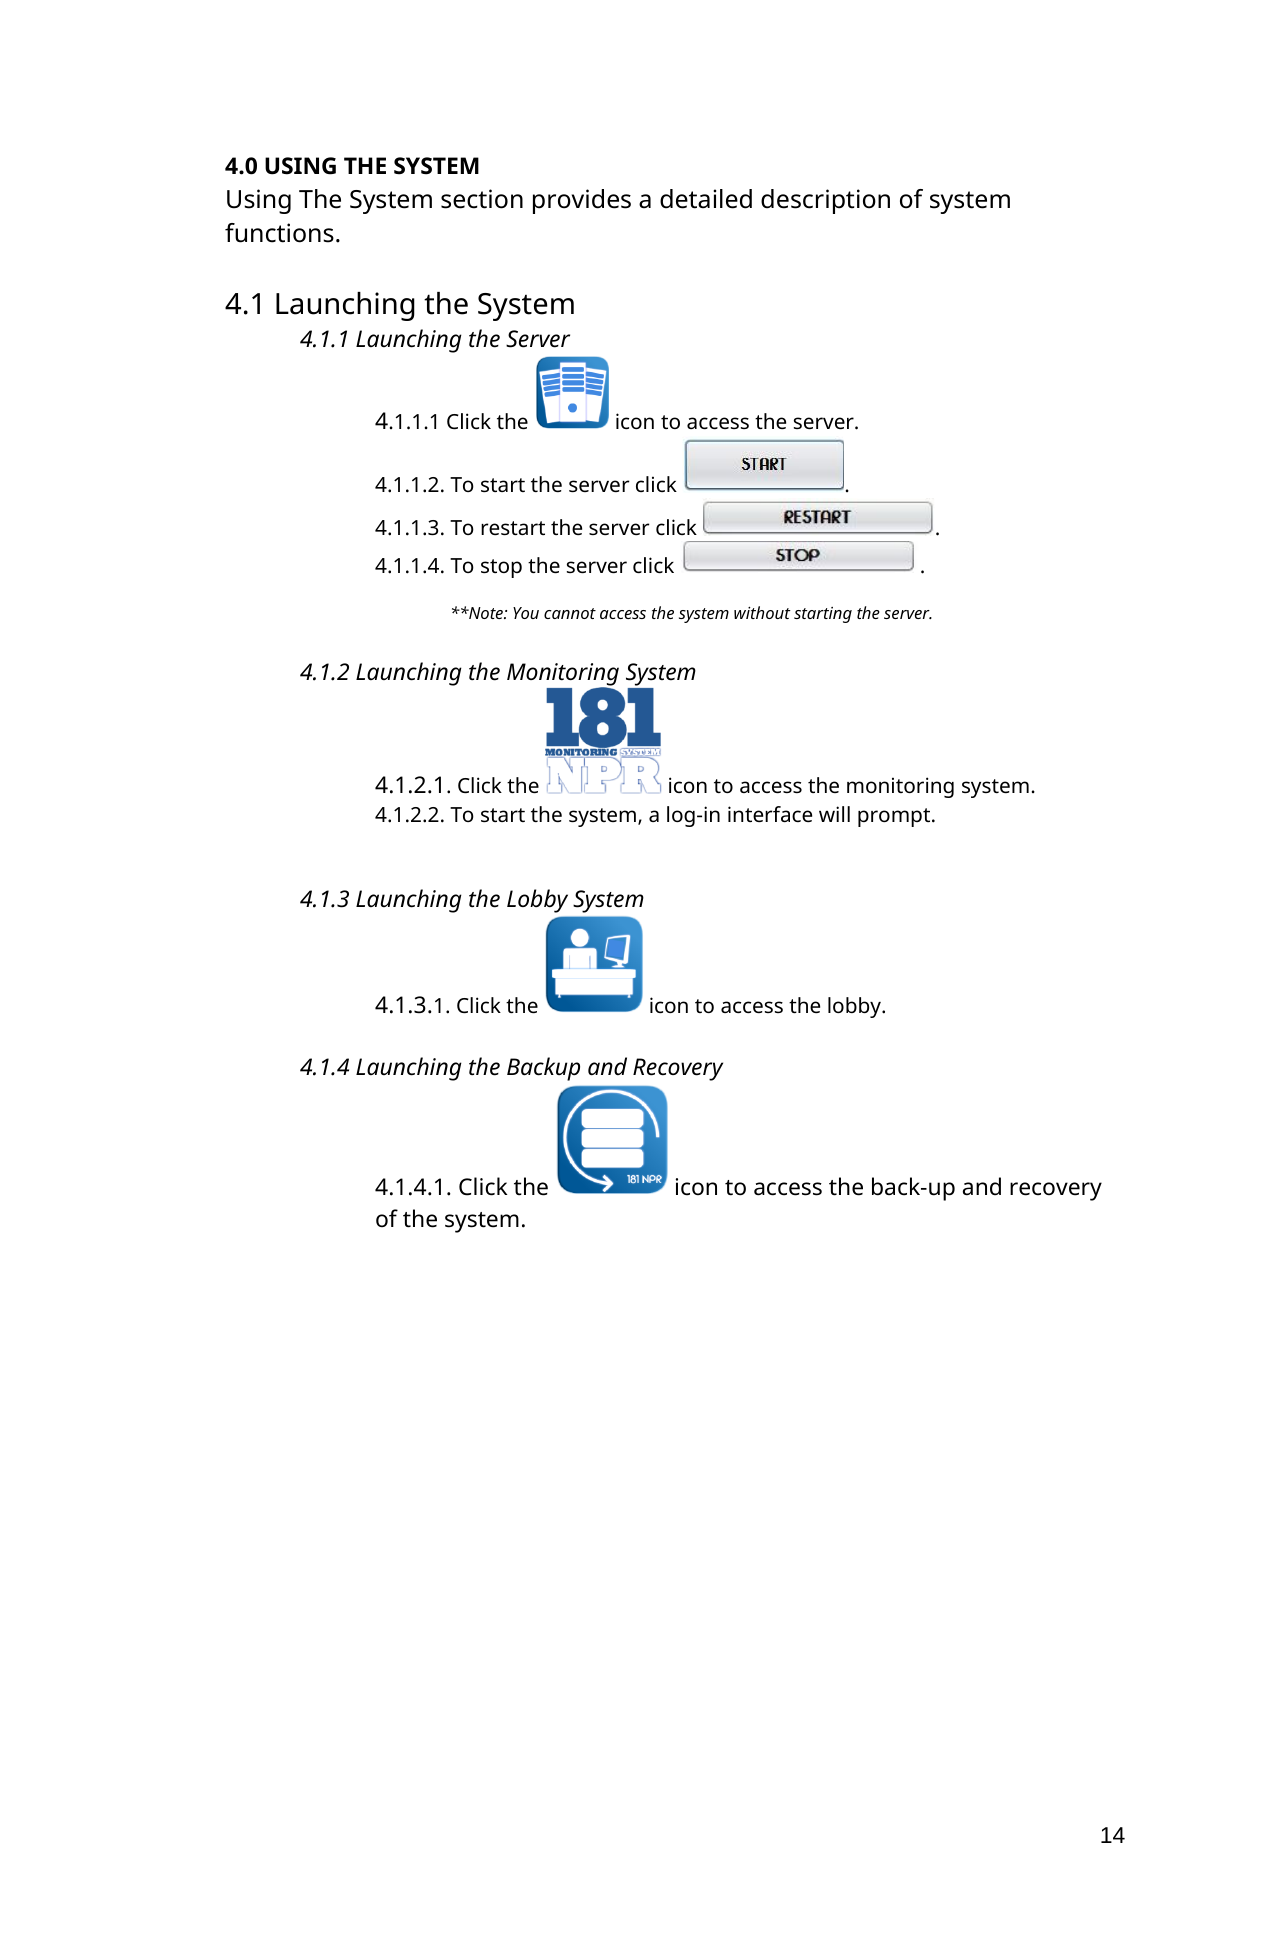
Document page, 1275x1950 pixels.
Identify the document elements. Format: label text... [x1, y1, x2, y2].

picture [545, 687, 662, 794]
text 4.1.4.1. Click the icon to access the back-up and recovery of the system. [375, 1082, 1125, 1234]
picture [534, 354, 609, 430]
text 4.1.2.1. Click the icon to access the monitoring system. [225, 687, 1125, 800]
text Using The System section provides a detailed description of system functions. [225, 181, 1125, 249]
picture [543, 913, 644, 1014]
text 4.1.1.1 Click the icon to access the server. [225, 354, 1125, 436]
text 4.1.1.4. To stop the server click . [225, 542, 1125, 579]
text 4.1.1.3. To restart the server click . [225, 499, 1125, 542]
text 4.1.1.2. To start the server click . [225, 436, 1125, 499]
subtitle 4.1.1 Launching the Server [225, 323, 1125, 354]
picture [702, 498, 935, 536]
picture [680, 541, 920, 573]
subtitle 4.1.2 Launching the Monitoring System [225, 656, 1125, 687]
picture [682, 436, 844, 493]
subtitle 4.0 USING THE SYSTEM [225, 150, 1125, 181]
subtitle 4.1.4 Launching the Backup and Recovery [225, 1051, 1125, 1082]
text 4.1.2.2. To start the system, a log-in interface will prompt. [225, 800, 1125, 829]
text 4.1.3.1. Click the icon to access the lobby. [225, 914, 1125, 1020]
subtitle 4.1 Launching the System [225, 283, 1125, 323]
picture [554, 1082, 669, 1196]
text **Note: You cannot access the system without starting the server. [225, 602, 1125, 624]
subtitle 4.1.3 Launching the Lobby System [225, 883, 1125, 914]
